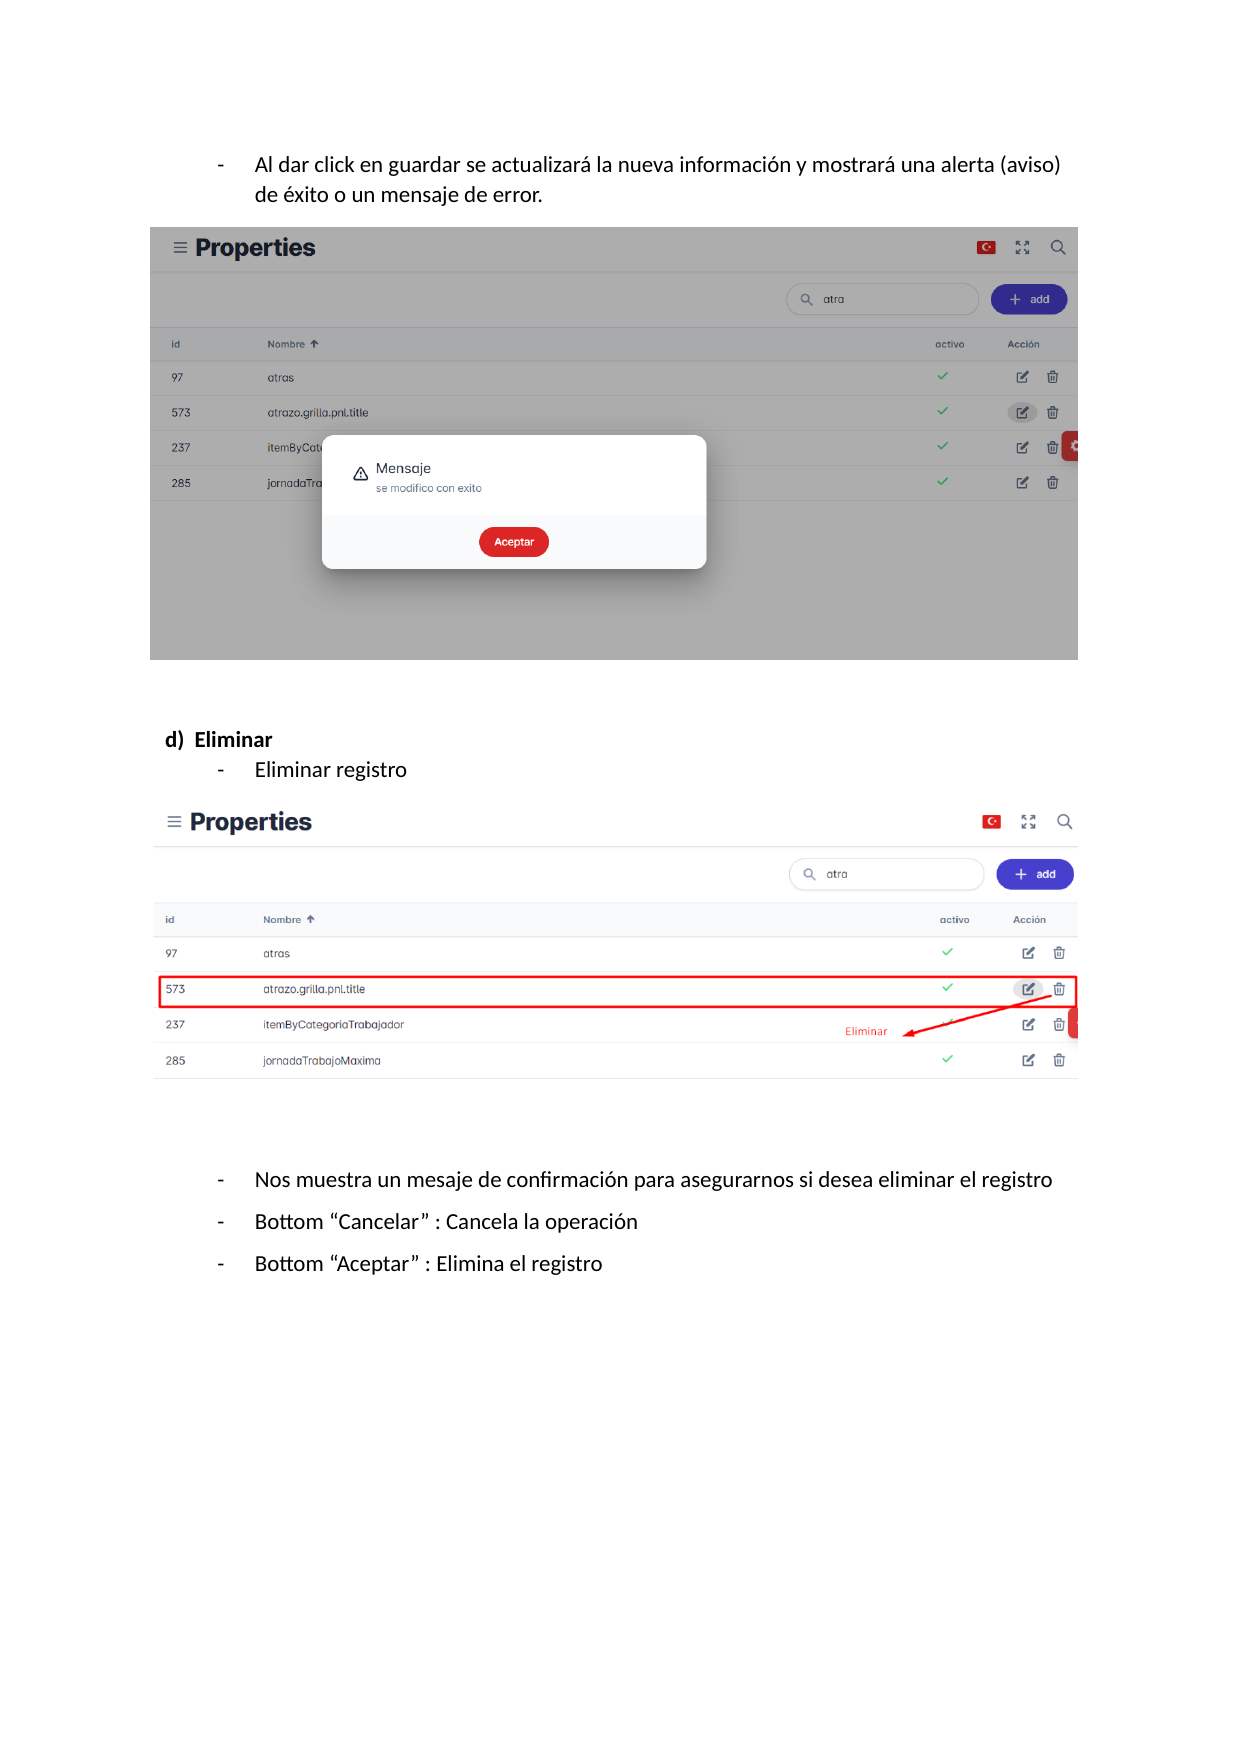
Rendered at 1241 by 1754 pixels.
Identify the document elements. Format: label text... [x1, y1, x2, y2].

list Nos muestra un mesaje de confirmación para asegurarnos si desea eliminar el registro [217, 1137, 1078, 1193]
list Eliminar registro [217, 755, 1078, 783]
list Bottom “Aceptar” : Elimina el registro [217, 1249, 1078, 1277]
list Bottom “Cancelar” : Cancela la operación [217, 1207, 1078, 1235]
list Al dar click en guardar se actualizará la nueva información y mostrará una alerta (aviso) de éxito o un mensaje de error. [217, 150, 1078, 208]
picture [150, 227, 1078, 660]
list Eliminar [165, 725, 1078, 753]
picture [153, 798, 1078, 1137]
